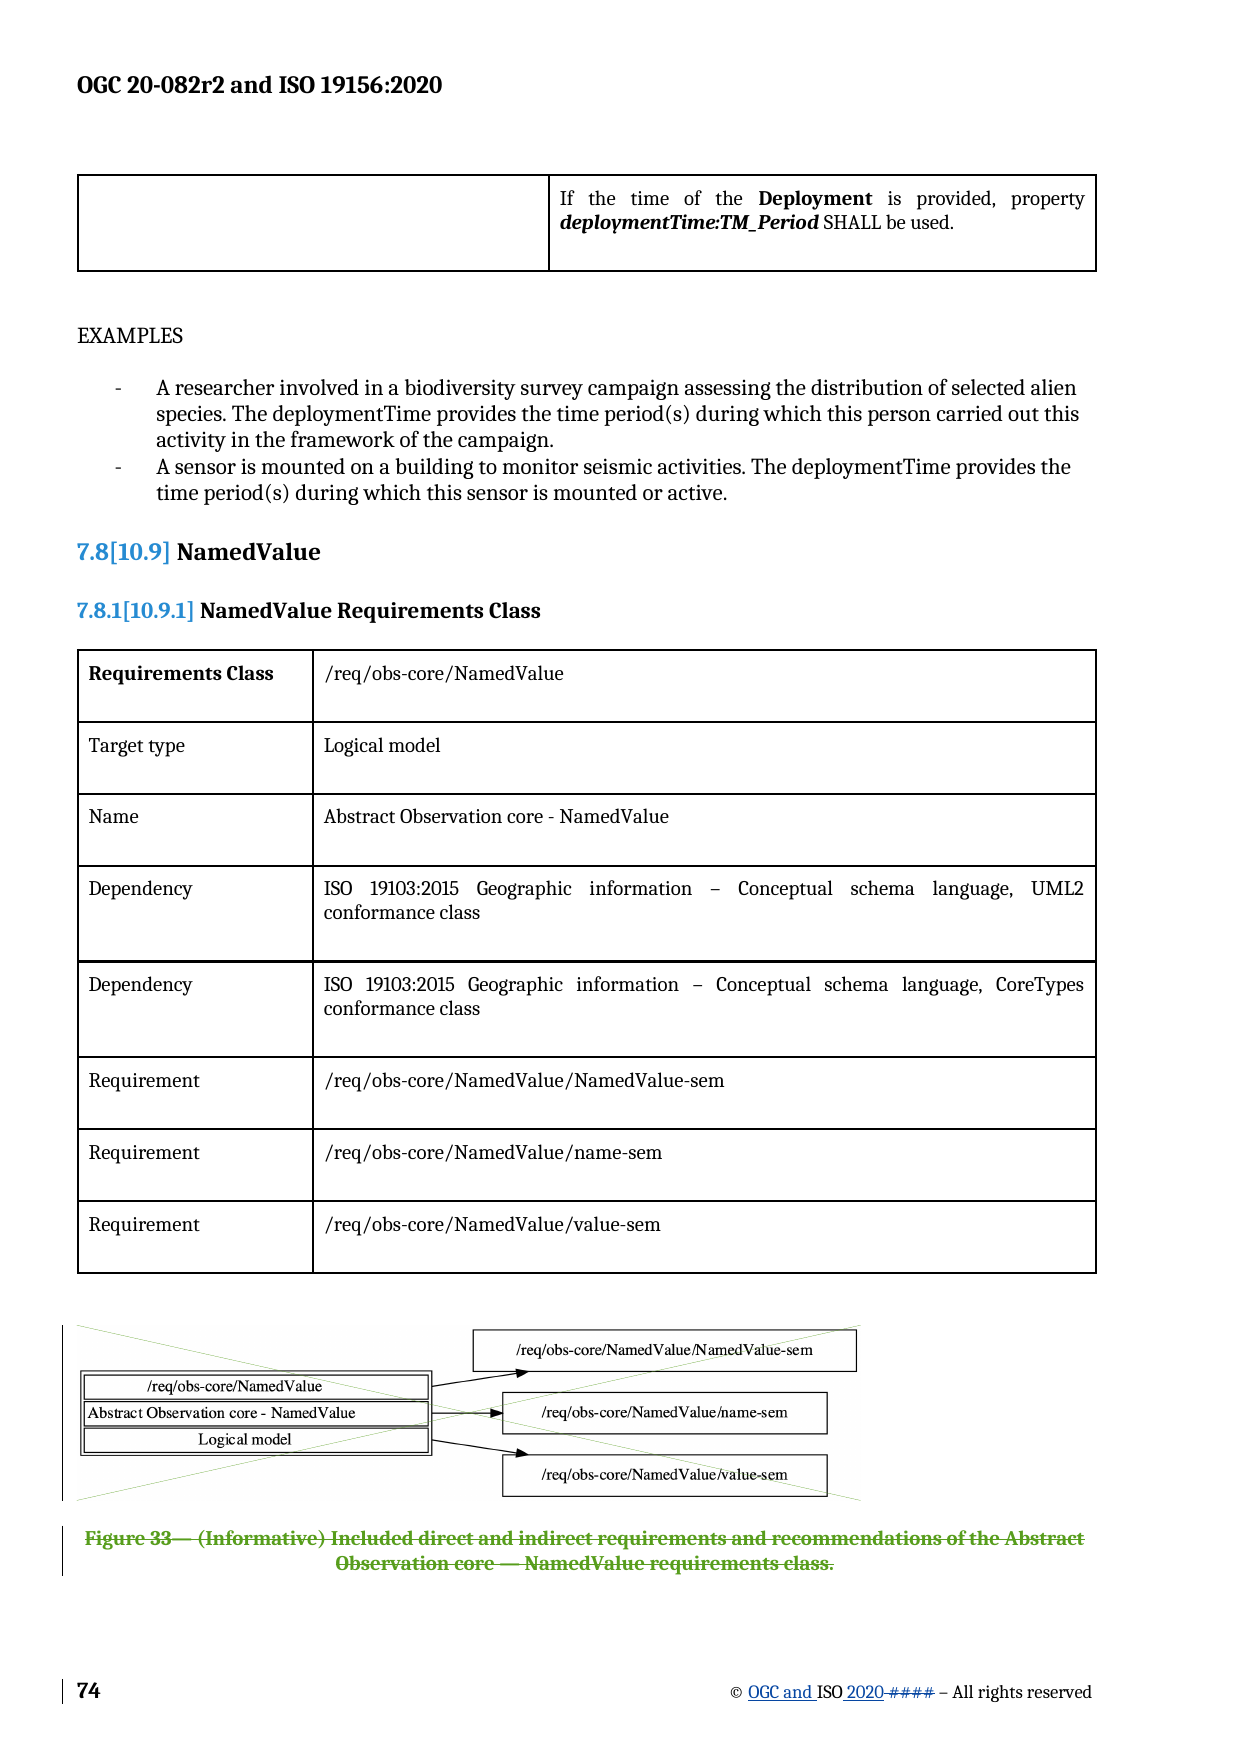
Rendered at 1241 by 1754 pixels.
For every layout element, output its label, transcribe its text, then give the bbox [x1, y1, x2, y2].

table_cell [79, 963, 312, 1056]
picture [81, 1325, 856, 1412]
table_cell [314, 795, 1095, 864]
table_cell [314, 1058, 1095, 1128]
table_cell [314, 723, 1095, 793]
subtitle NamedValue [77, 537, 1092, 566]
text EXAMPLES [77, 323, 1092, 349]
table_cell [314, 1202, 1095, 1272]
list A sensor is mounted on a building to monitor seismic activities. The deploymentTime provides the time period(s) during which this sensor is mounted or active. [114, 453, 1092, 506]
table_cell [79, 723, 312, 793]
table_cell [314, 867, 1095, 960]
picture [76, 1326, 464, 1500]
picture [80, 1414, 858, 1501]
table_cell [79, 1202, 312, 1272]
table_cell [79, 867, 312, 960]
subtitle NamedValue Requirements Class [77, 597, 1092, 624]
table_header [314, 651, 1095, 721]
picture [473, 1326, 861, 1500]
list A researcher involved in a biodiversity survey campaign assessing the distribution of selected alien species. The deploymentTime provides the time period(s) during which this person carried out this activity in the framework of the campaign. [114, 374, 1092, 453]
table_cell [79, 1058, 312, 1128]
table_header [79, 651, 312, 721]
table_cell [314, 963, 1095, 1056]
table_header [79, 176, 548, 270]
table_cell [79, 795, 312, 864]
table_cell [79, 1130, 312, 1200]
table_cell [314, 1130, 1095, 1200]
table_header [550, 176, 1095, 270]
